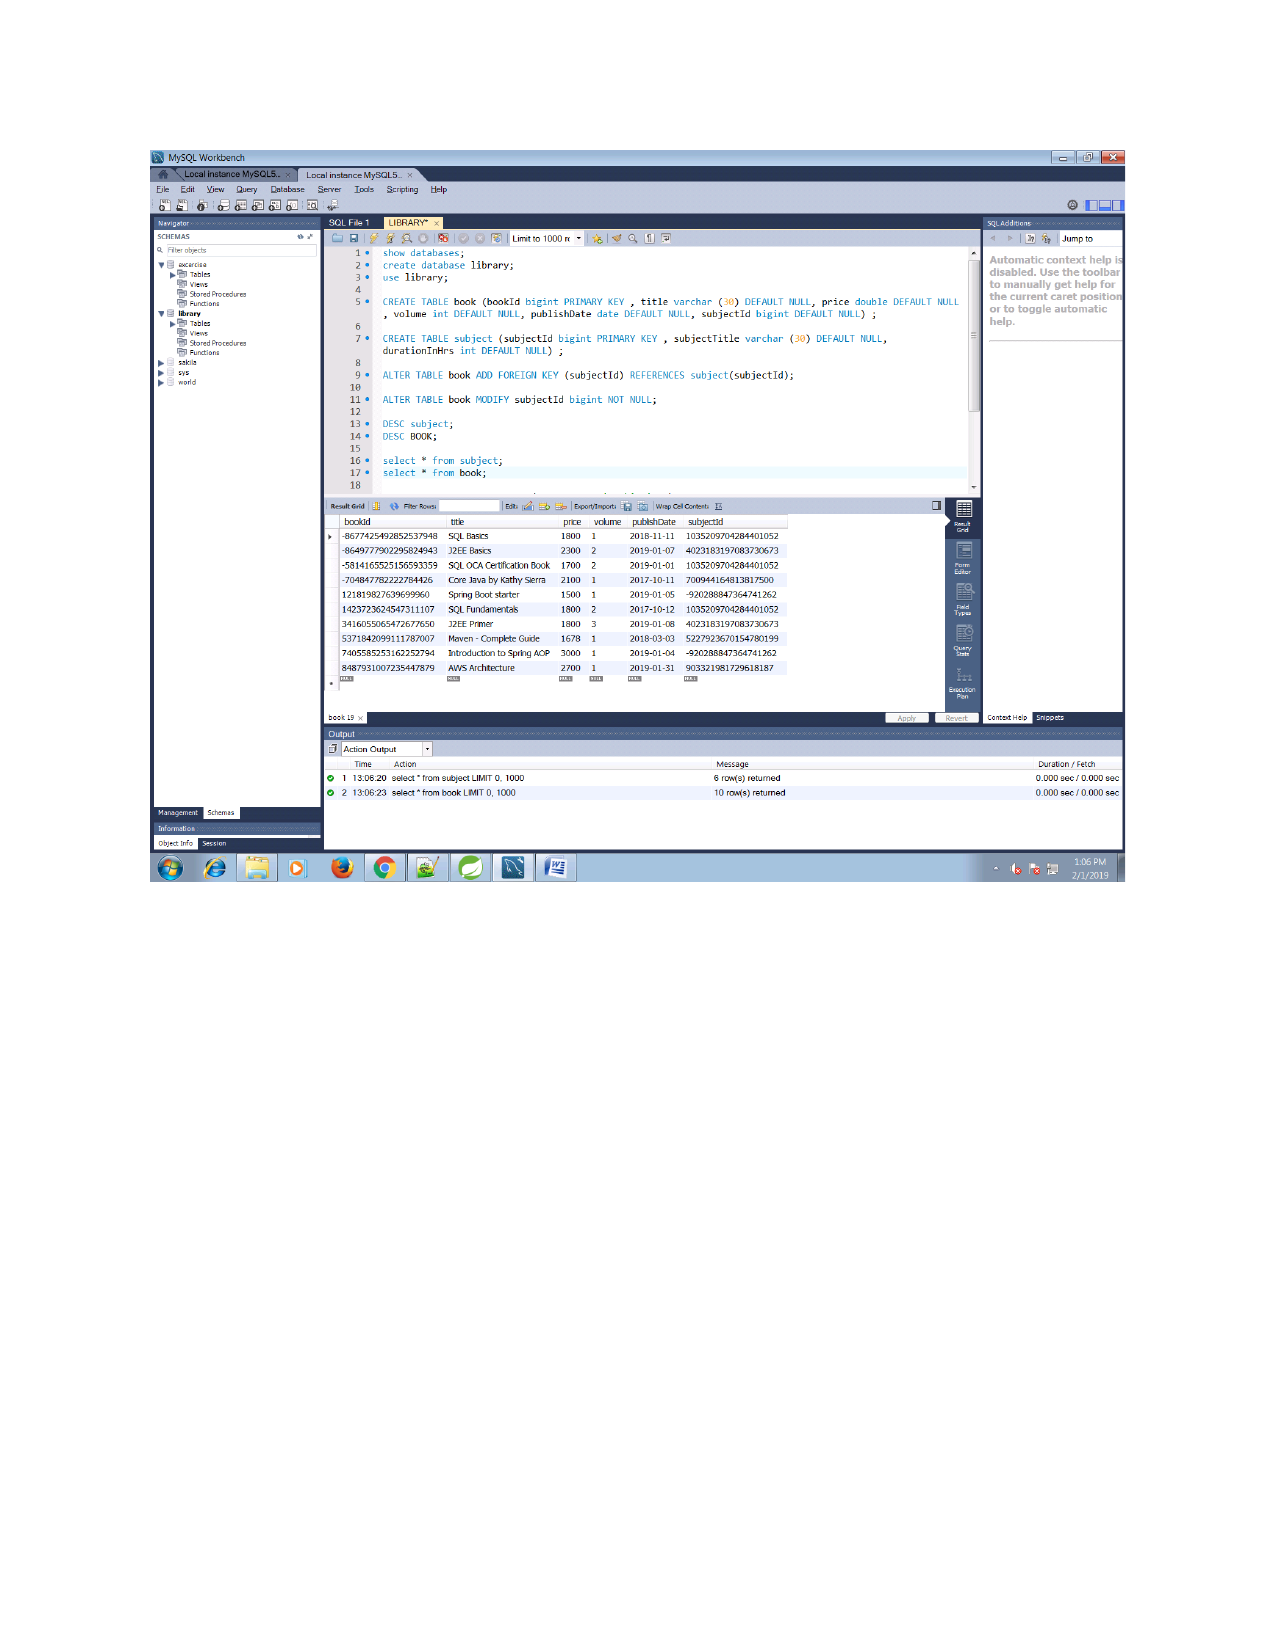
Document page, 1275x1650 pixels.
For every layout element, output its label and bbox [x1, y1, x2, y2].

picture [150, 150, 1125, 882]
